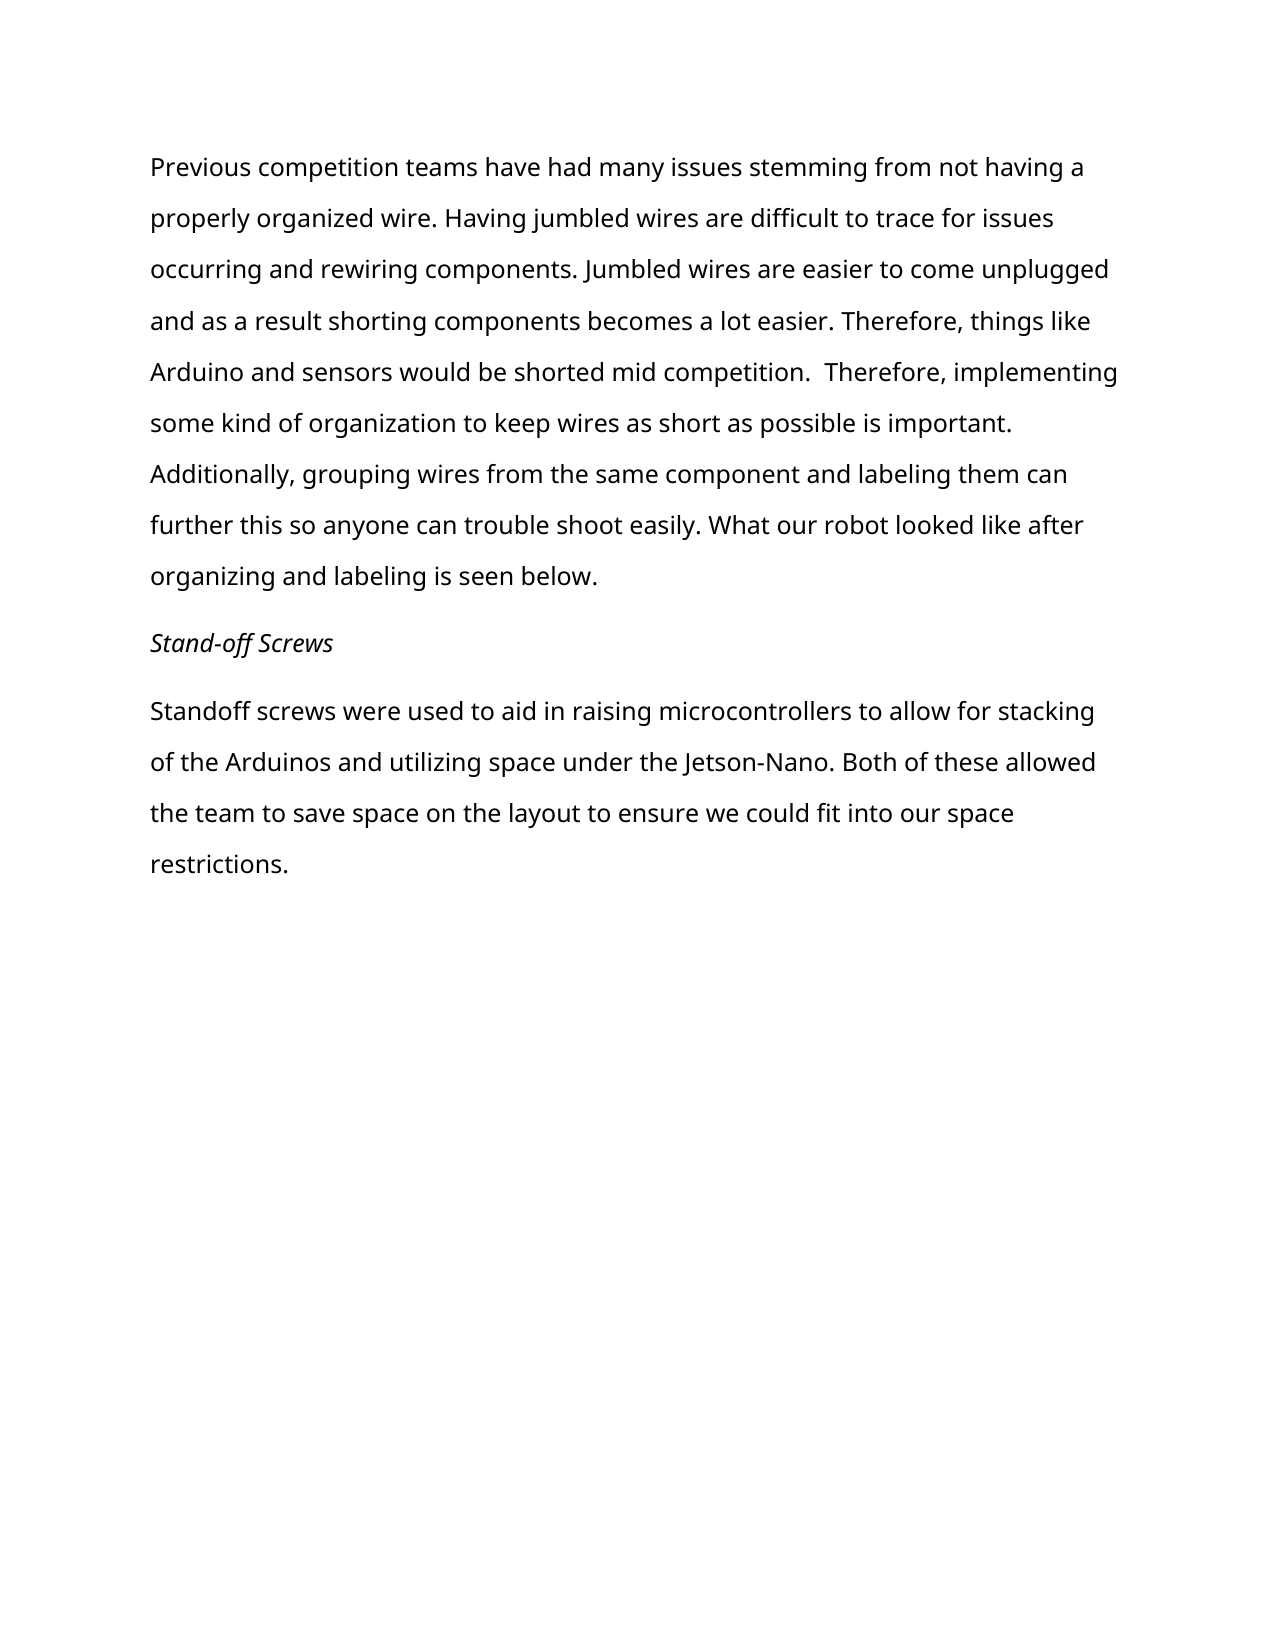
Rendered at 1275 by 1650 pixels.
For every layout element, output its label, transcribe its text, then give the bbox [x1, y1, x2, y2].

text Previous competition teams have had many issues stemming from not having a properly organized wire. Having jumbled wires are difficult to trace for issues occurring and rewiring components. Jumbled wires are easier to come unplugged and as a result shorting components becomes a lot easier. Therefore, things like Arduino and sensors would be shorted mid competition. Therefore, implementing some kind of organization to keep wires as short as possible is important. Additionally, grouping wires from the same component and labeling them can further this so anyone can trouble shoot easily. What our robot looked like after organizing and labeling is seen below. [150, 150, 1125, 592]
text Standoff screws were used to aid in raising microcontrollers to allow for stacking of the Arduinos and utilizing space under the Jetson-Nano. Both of these allowed the team to save space on the layout to ensure we could fit into our space restrictions. [150, 694, 1125, 881]
text Stand-off Screws [150, 626, 1125, 660]
